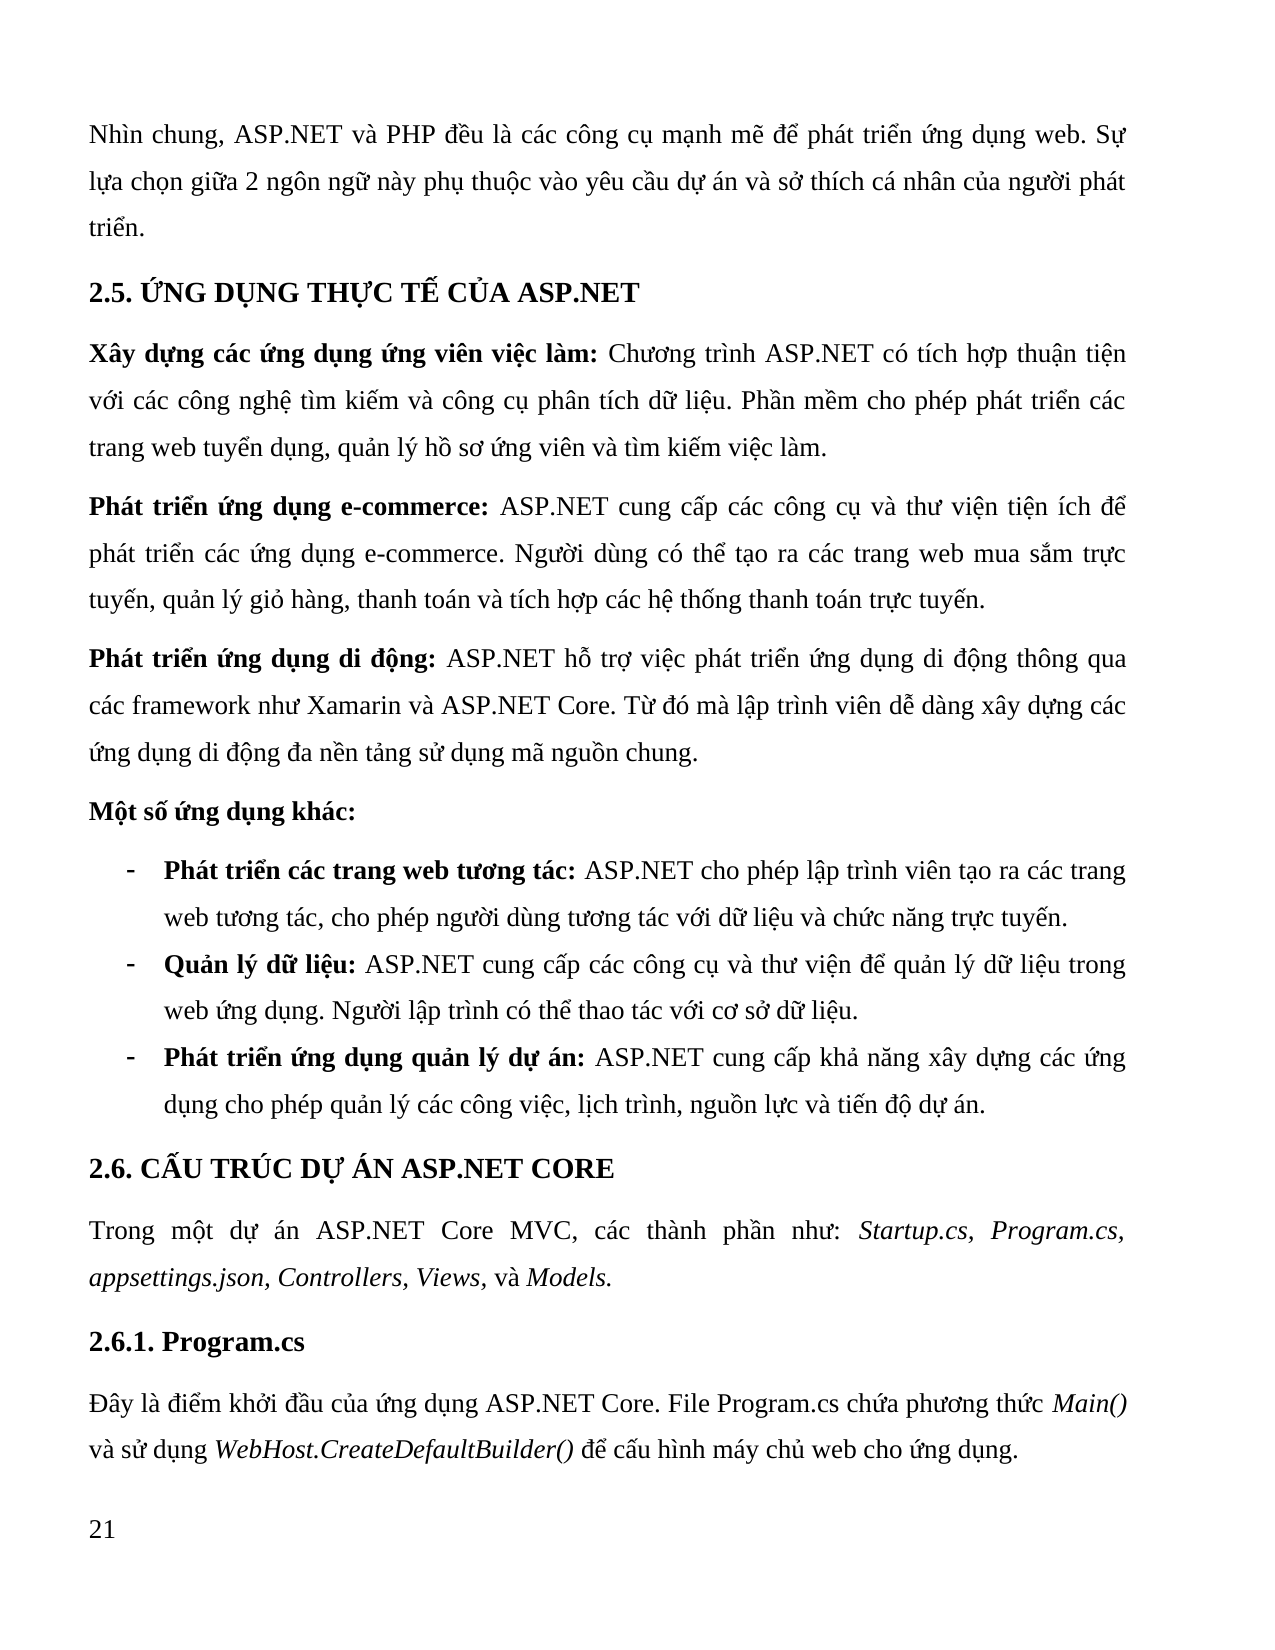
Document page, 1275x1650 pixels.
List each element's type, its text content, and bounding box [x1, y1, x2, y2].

subtitle 2.5. Ứng dụng thực tế của ASP.NET [89, 275, 1127, 308]
text Một số ứng dụng khác: [89, 795, 1127, 826]
list Phát triển ứng dụng quản lý dự án: ASP.NET cung cấp khả năng xây dựng các ứng dụng cho phép quản lý các công việc, lịch trình, nguồn lực và tiến độ dự án. [126, 1041, 1127, 1119]
text Phát triển ứng dụng di động: ASP.NET hỗ trợ việc phát triển ứng dụng di động thông qua các framework như Xamarin và ASP.NET Core. Từ đó mà lập trình viên dễ dàng xây dựng các ứng dụng di động đa nền tảng sử dụng mã nguồn chung. [89, 643, 1127, 767]
list Phát triển các trang web tương tác: ASP.NET cho phép lập trình viên tạo ra các trang web tương tác, cho phép người dùng tương tác với dữ liệu và chức năng trực tuyến. [126, 854, 1127, 932]
text Phát triển ứng dụng e-commerce: ASP.NET cung cấp các công cụ và thư viện tiện ích để phát triển các ứng dụng e-commerce. Người dùng có thể tạo ra các trang web mua sắm trực tuyến, quản lý giỏ hàng, thanh toán và tích hợp các hệ thống thanh toán trực tuyến. [89, 490, 1127, 614]
list Quản lý dữ liệu: ASP.NET cung cấp các công cụ và thư viện để quản lý dữ liệu trong web ứng dụng. Người lập trình có thể thao tác với cơ sở dữ liệu. [126, 948, 1127, 1026]
text Nhìn chung, ASP.NET và PHP đều là các công cụ mạnh mẽ để phát triển ứng dụng web. Sự lựa chọn giữa 2 ngôn ngữ này phụ thuộc vào yêu cầu dự án và sở thích cá nhân của người phát triển. [89, 118, 1127, 243]
subtitle 2.6. Cấu trúc dự án ASP.NET Core [89, 1151, 1127, 1185]
subtitle 2.6.1. Program.cs [89, 1324, 1127, 1358]
text Xây dựng các ứng dụng ứng viên việc làm: Chương trình ASP.NET có tích hợp thuận tiện với các công nghệ tìm kiếm và công cụ phân tích dữ liệu. Phần mềm cho phép phát triển các trang web tuyển dụng, quản lý hồ sơ ứng viên và tìm kiếm việc làm. [89, 338, 1127, 462]
text Đây là điểm khởi đầu của ứng dụng ASP.NET Core. File Program.cs chứa phương thức Main() và sử dụng WebHost.CreateDefaultBuilder() để cấu hình máy chủ web cho ứng dụng. [89, 1387, 1127, 1465]
text Trong một dự án ASP.NET Core MVC, các thành phần như: Startup.cs, Program.cs, appsettings.json, Controllers, Views, và Models. [89, 1214, 1127, 1292]
